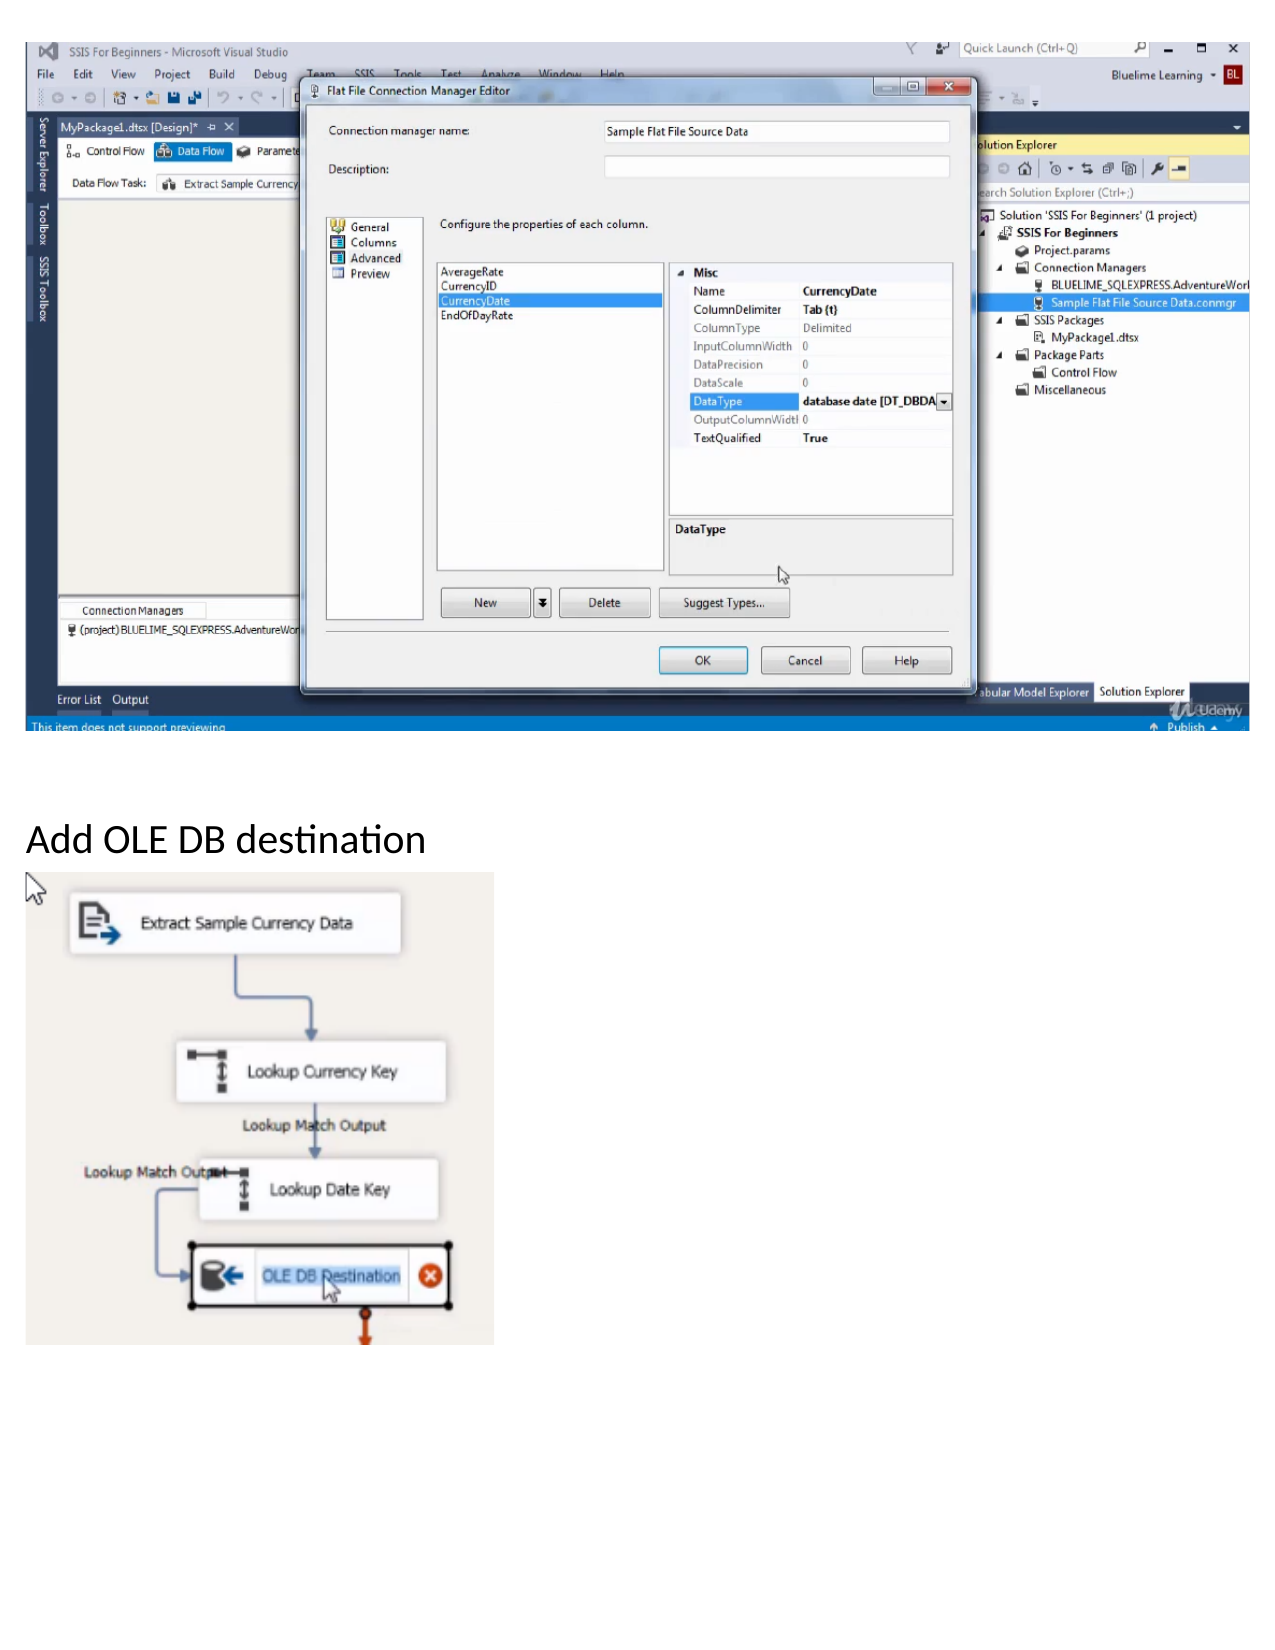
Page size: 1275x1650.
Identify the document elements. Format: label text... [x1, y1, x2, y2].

picture [25, 42, 1250, 731]
picture [25, 872, 495, 1345]
text Add OLE DB destination [26, 813, 1249, 864]
